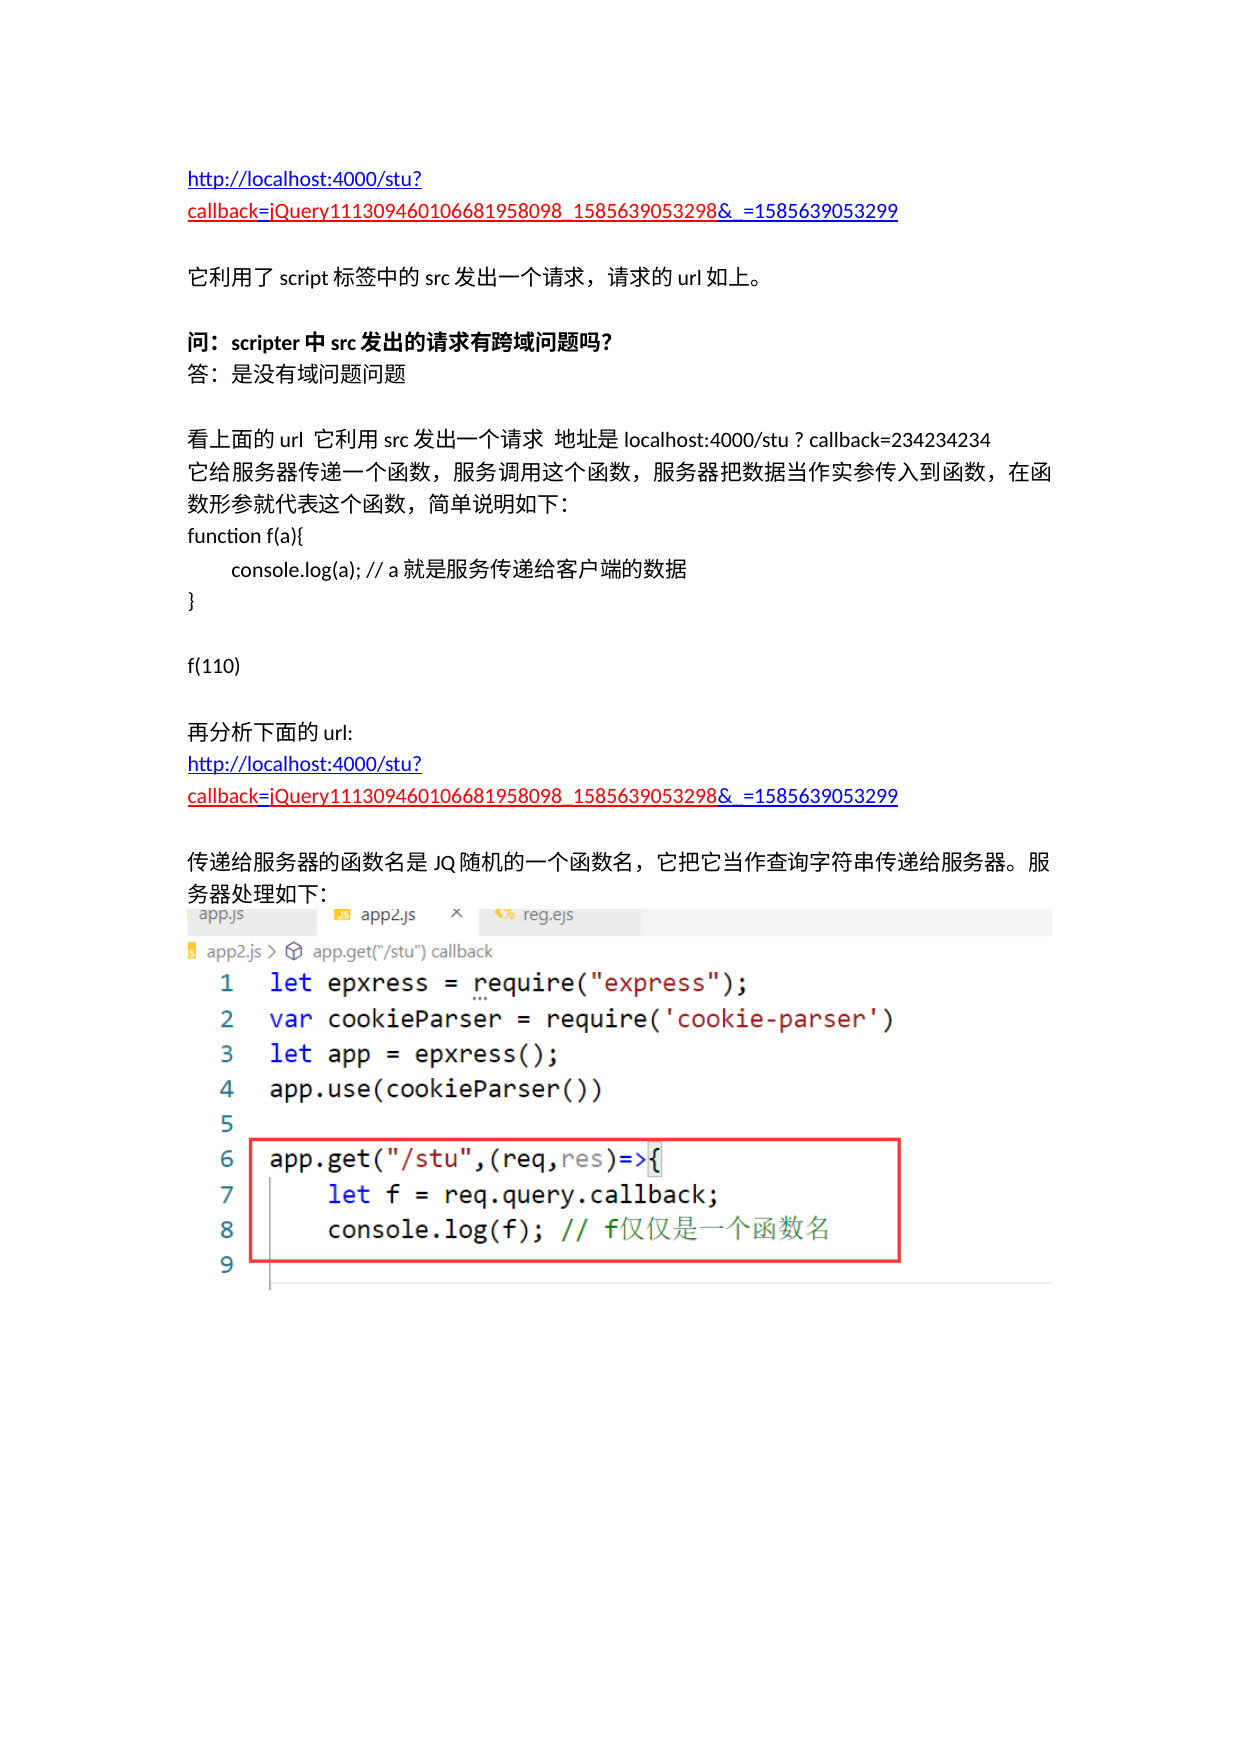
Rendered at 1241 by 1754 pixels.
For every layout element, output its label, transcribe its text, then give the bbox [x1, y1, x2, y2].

text } [187, 584, 1053, 617]
text http://localhost:4000/stu?callback=jQuery111309460106681958098_1585639053298&_=1585639053299 [187, 747, 1053, 812]
text function f(a){ [187, 519, 1053, 552]
text 它利用了script标签中的src发出一个请求，请求的url如上。 [187, 259, 1053, 292]
text 它给服务器传递一个函数，服务调用这个函数，服务器把数据当作实参传入到函数，在函数形参就代表这个函数，简单说明如下： [187, 454, 1053, 519]
text 再分析下面的url: [187, 714, 1053, 747]
text f(110) [187, 649, 1053, 682]
text console.log(a); // a就是服务传递给客户端的数据 [187, 552, 1053, 584]
picture [187, 909, 1053, 1290]
text http://localhost:4000/stu?callback=jQuery111309460106681958098_1585639053298&_=1585639053299 [187, 162, 1053, 227]
text 传递给服务器的函数名是JQ随机的一个函数名，它把它当作查询字符串传递给服务器。服务器处理如下： [187, 844, 1053, 909]
text 看上面的url 它利用src发出一个请求 地址是localhost:4000/stu ? callback=234234234 [187, 422, 1053, 454]
text 答：是没有域问题问题 [187, 357, 1053, 389]
text 问：scripter中src发出的请求有跨域问题吗？ [187, 324, 1053, 357]
